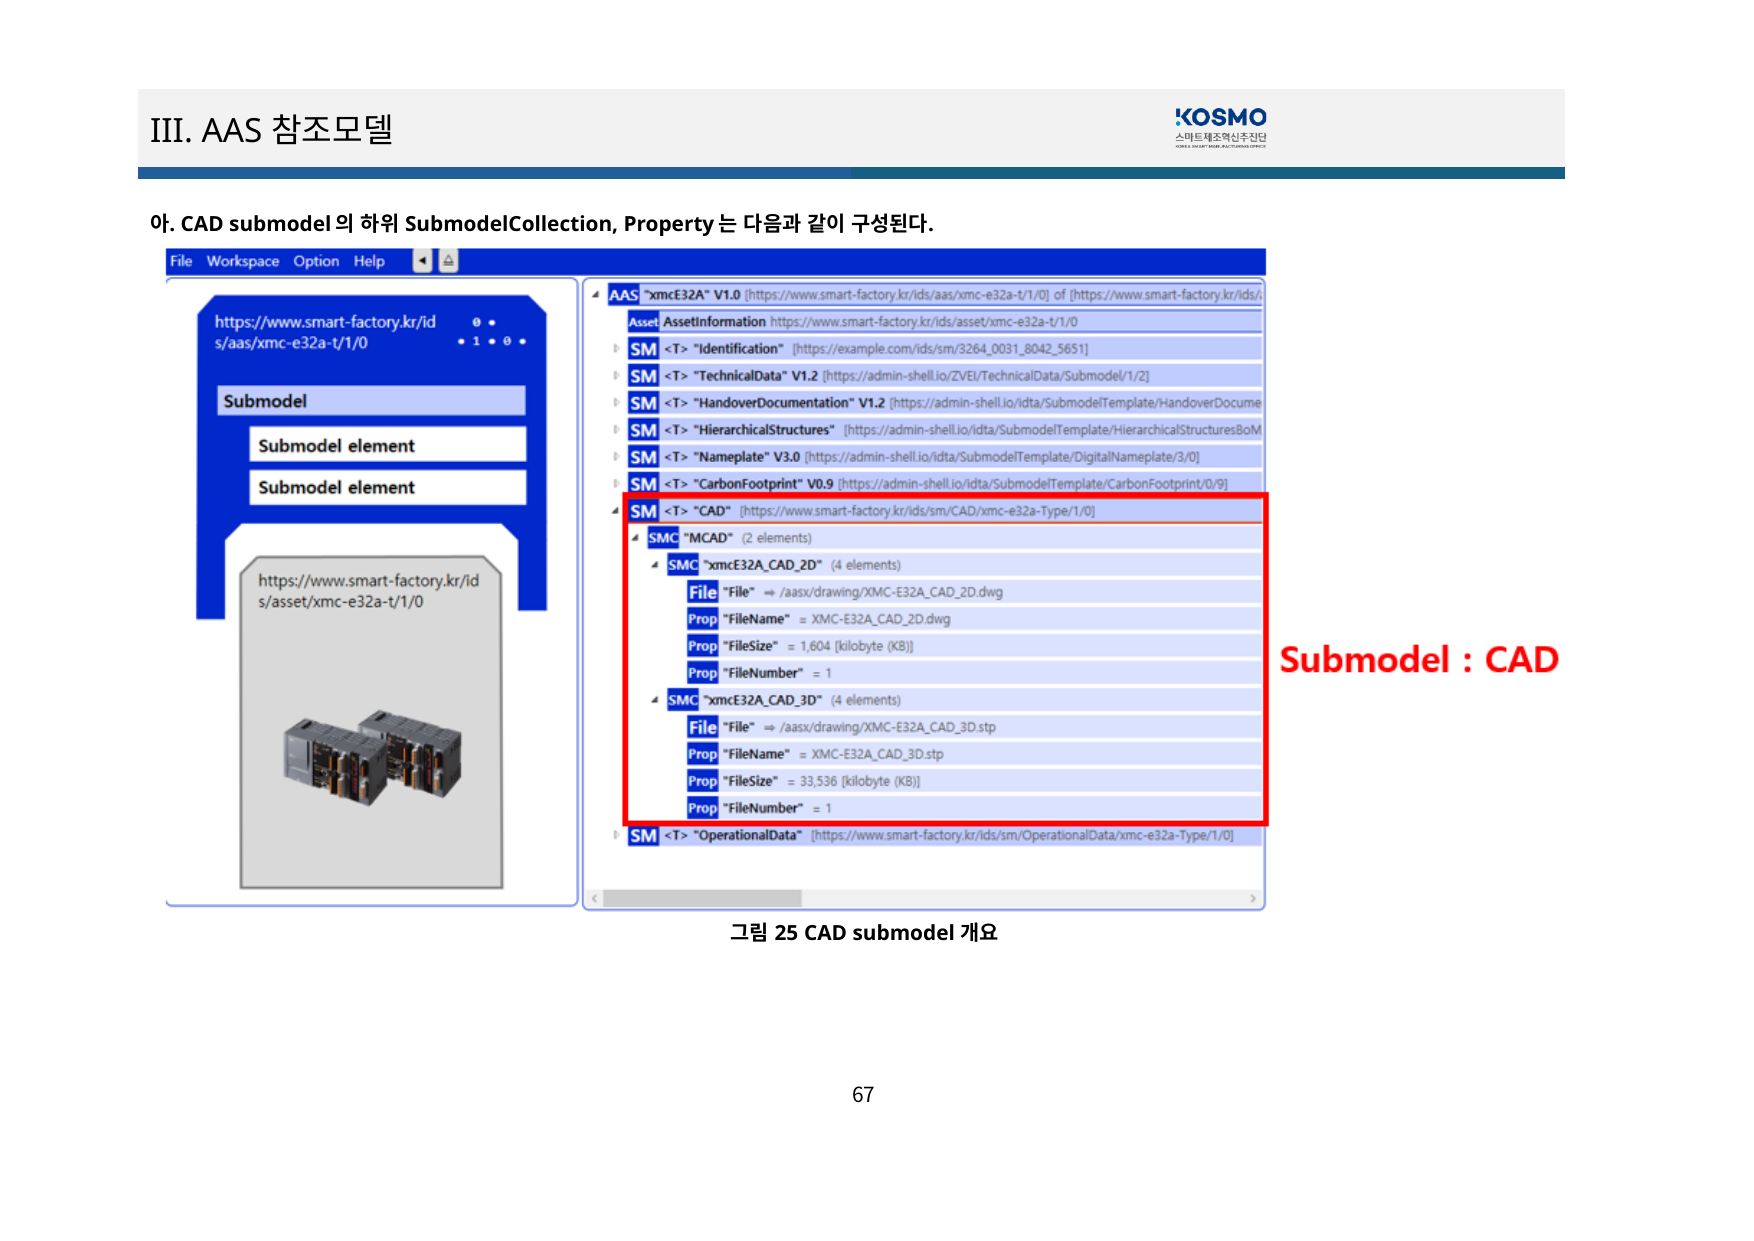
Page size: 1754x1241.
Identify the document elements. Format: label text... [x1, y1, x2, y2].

text 아. CAD submodel의 하위 SubmodelCollection, Property는 다음과 같이 구성된다. [150, 207, 1577, 238]
picture [159, 240, 1570, 916]
picture [1175, 108, 1267, 148]
